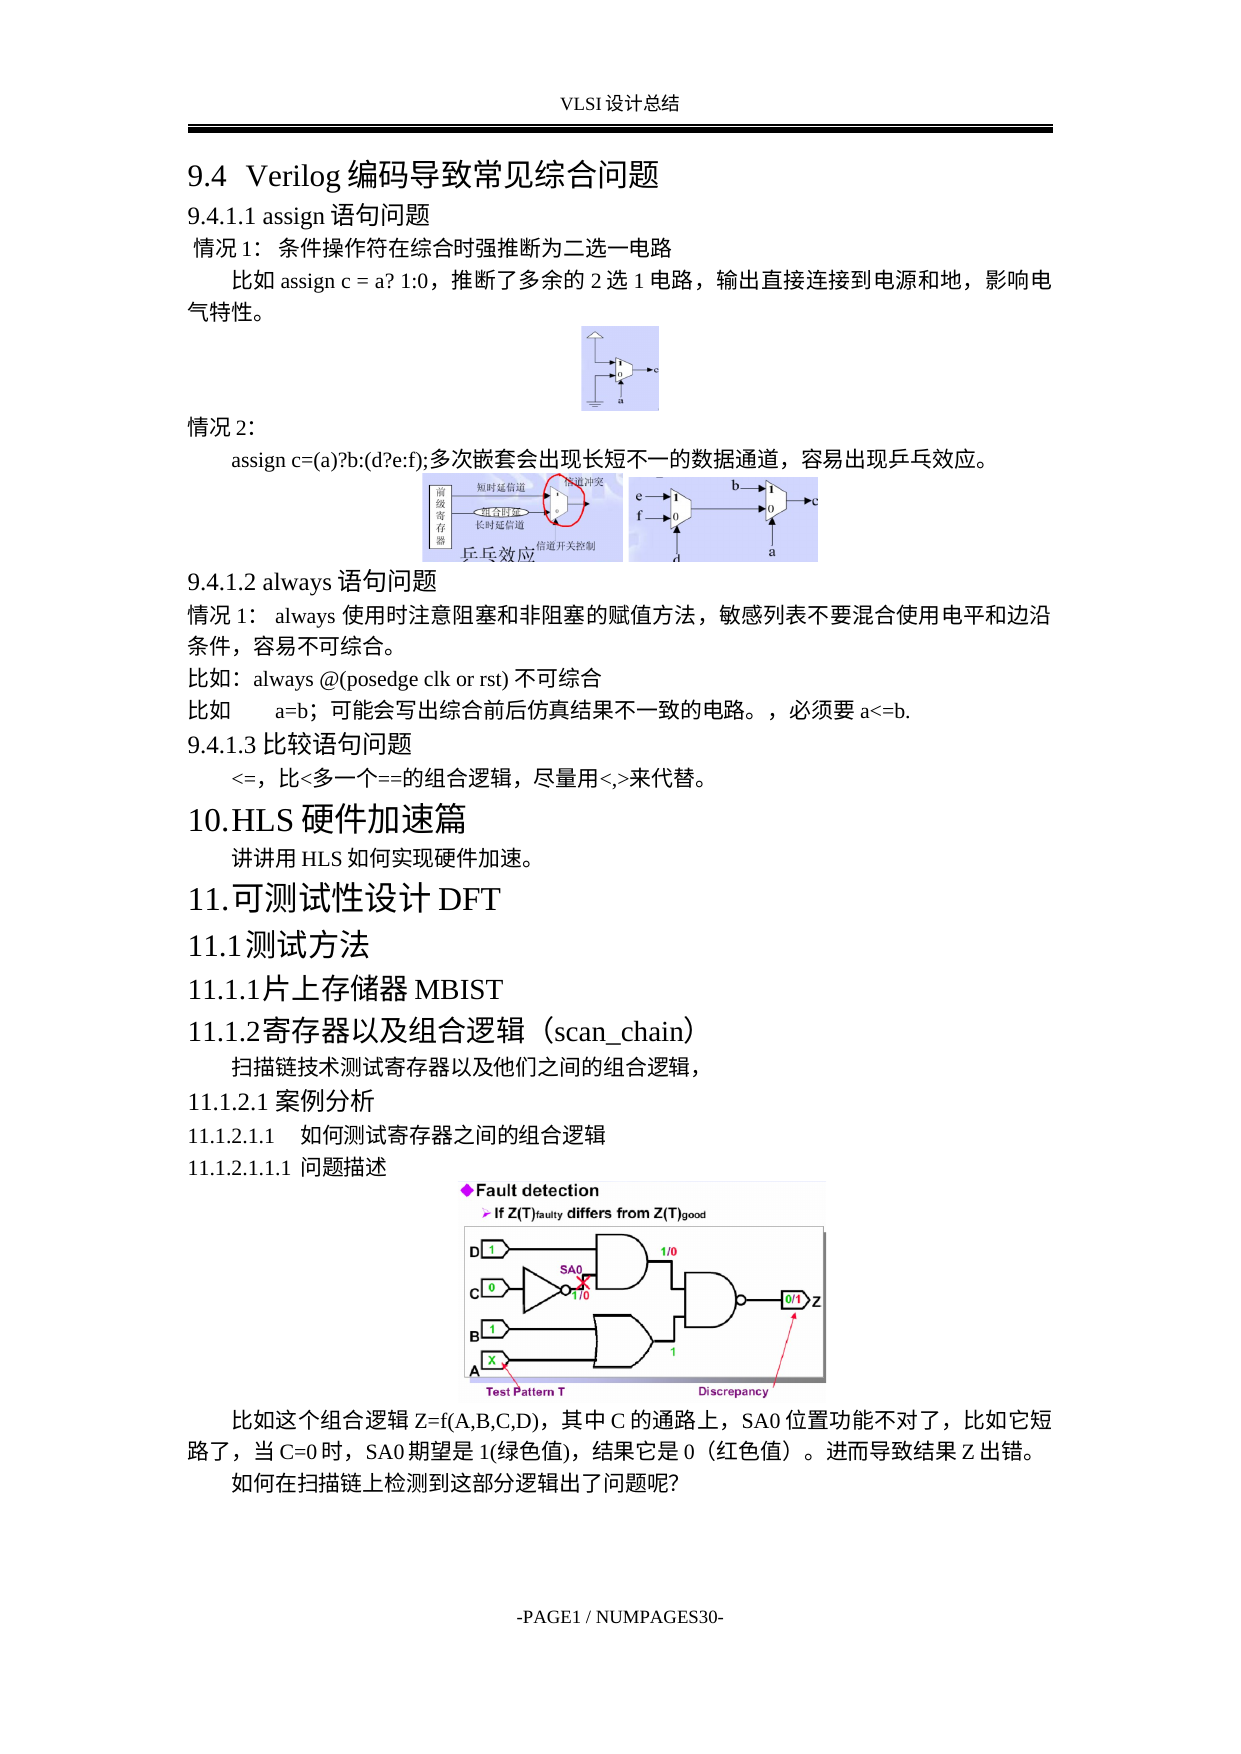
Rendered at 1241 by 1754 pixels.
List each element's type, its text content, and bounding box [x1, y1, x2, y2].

subtitle Verilog编码导致常见综合问题 [187, 150, 1053, 195]
text 情况1： 条件操作符在综合时强推断为二选一电路 [187, 231, 1053, 263]
picture [422, 473, 623, 562]
subtitle 案例分析 [187, 1082, 1053, 1118]
picture [581, 326, 659, 411]
text 情况2： [187, 410, 1053, 442]
text assign c=(a)?b:(d?e:f);多次嵌套会出现长短不一的数据通道，容易出现乒乓效应。 [187, 442, 1053, 473]
text 情况1： always 使用时注意阻塞和非阻塞的赋值方法，敏感列表不要混合使用电平和边沿条件，容易不可综合。 [187, 598, 1053, 661]
subtitle assign语句问题 [187, 195, 1053, 231]
text 比如 a=b；可能会写出综合前后仿真结果不一致的电路。，必须要 a<=b. [187, 693, 1053, 724]
text 讲讲用HLS如何实现硬件加速。 [187, 841, 1053, 872]
subtitle HLS硬件加速篇 [187, 792, 1053, 841]
subtitle 测试方法 [187, 920, 1053, 966]
text 比如assign c = a? 1:0，推断了多余的2选1电路，输出直接连接到电源和地，影响电气特性。 [187, 263, 1053, 326]
subtitle 可测试性设计DFT [187, 872, 1053, 920]
text <=，比<多一个==的组合逻辑，尽量用<,>来代替。 [231, 761, 1053, 792]
picture [628, 477, 818, 562]
subtitle 如何测试寄存器之间的组合逻辑 [187, 1118, 1053, 1150]
subtitle always语句问题 [187, 561, 1053, 598]
text 比如这个组合逻辑Z=f(A,B,C,D)，其中C的通路上，SA0位置功能不对了，比如它短路了，当C=0时，SA0期望是1(绿色值)，结果它是0（红色值）。进而导致结果Z出错。 [187, 1403, 1053, 1466]
subtitle 寄存器以及组合逻辑（scan_chain） [187, 1008, 1053, 1050]
picture [457, 1181, 827, 1403]
text 如何在扫描链上检测到这部分逻辑出了问题呢？ [187, 1466, 1053, 1498]
subtitle 片上存储器MBIST [187, 966, 1053, 1008]
text 扫描链技术测试寄存器以及他们之间的组合逻辑， [231, 1050, 1053, 1082]
subtitle 比较语句问题 [187, 724, 1053, 761]
text 比如：always @(posedge clk or rst) 不可综合 [187, 661, 1053, 693]
subtitle 问题描述 [187, 1150, 1053, 1181]
